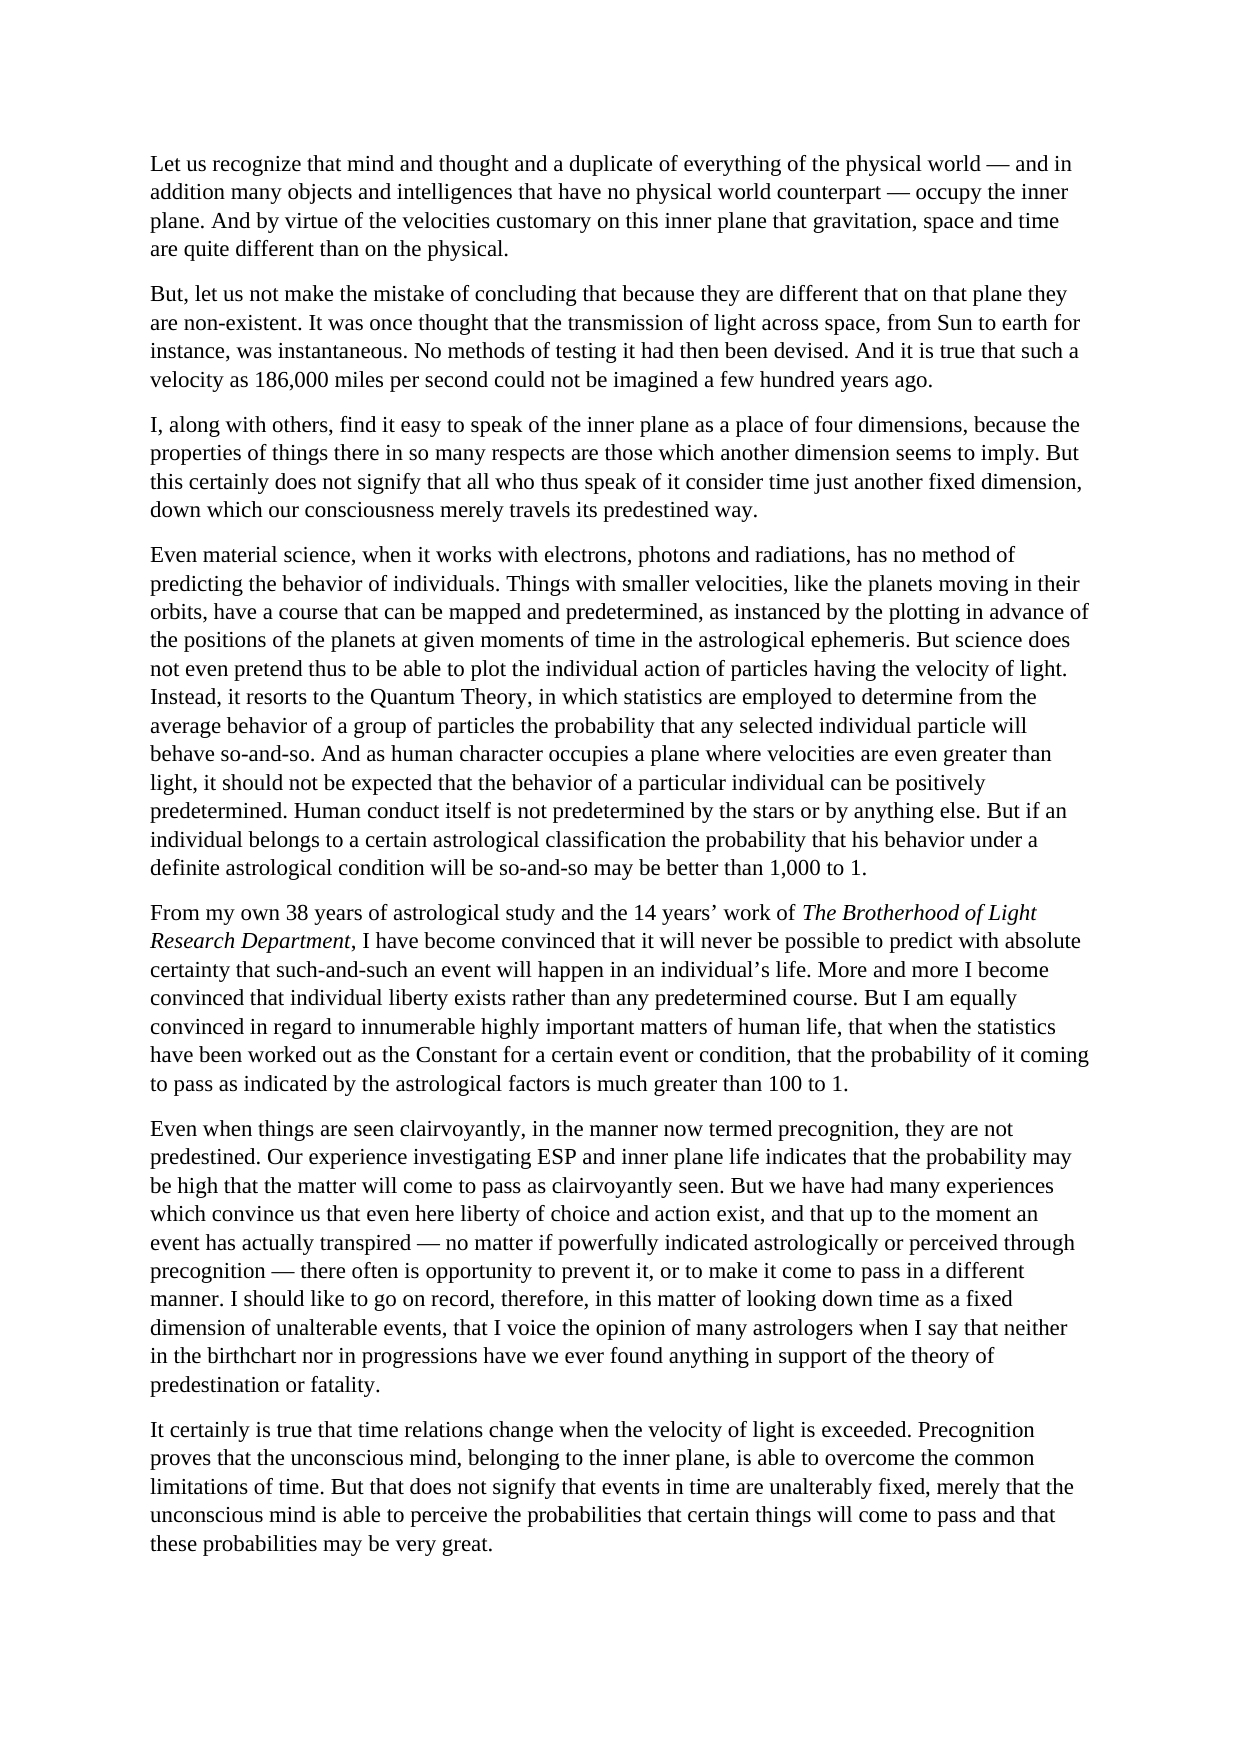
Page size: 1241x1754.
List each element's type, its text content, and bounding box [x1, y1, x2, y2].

text It certainly is true that time relations change when the velocity of light is exceeded. Precognition proves that the unconscious mind, belonging to the inner plane, is able to overcome the common limitations of time. But that does not signify that events in time are unalterably fixed, merely that the unconscious mind is able to perceive the probabilities that certain things will come to pass and that these probabilities may be very great. [150, 1416, 1090, 1556]
text But, let us not make the mistake of concluding that because they are different that on that plane they are non-existent. It was once thought that the transmission of light across space, from Sun to earth for instance, was instantaneous. No methods of testing it had then been devised. And it is true that such a velocity as 186,000 miles per second could not be imagined a few hundred years ago. [150, 280, 1090, 392]
text Even material science, when it works with electrons, photons and radiations, has no method of predicting the behavior of individuals. Things with smaller velocities, like the planets moving in their orbits, have a course that can be mapped and predetermined, as instanced by the plotting in advance of the positions of the planets at given moments of time in the astrological ephemeris. But science does not even pretend thus to be able to plot the individual action of particles having the velocity of light. Instead, it resorts to the Quantum Theory, in which statistics are employed to determine from the average behavior of a group of particles the probability that any selected individual particle will behave so-and-so. And as human character occupies a plane where velocities are even greater than light, it should not be expected that the behavior of a particular individual can be positively predetermined. Human conduct itself is not predetermined by the stars or by anything else. But if an individual belongs to a certain astrological classification the probability that his behavior under a definite astrological condition will be so-and-so may be better than 1,000 to 1. [150, 541, 1090, 880]
text I, along with others, find it easy to speak of the inner plane as a place of four dimensions, because the properties of things there in so many respects are those which another dimension seems to imply. But this certainly does not signify that all who thus speak of it consider time just another fixed dimension, down which our consciousness merely travels its predestined way. [150, 411, 1090, 522]
text From my own 38 years of astrological study and the 14 years’ work of The Brotherhood of Light Research Department, I have become convinced that it will never be possible to predict with absolute certainty that such-and-such an event will happen in an individual’s life. More and more I become convinced that individual liberty exists rather than any predetermined course. But I am equally convinced in regard to innumerable highly important matters of human life, that when the statistics have been worked out as the Constant for a certain event or condition, that the probability of it coming to pass as indicated by the astrological factors is much greater than 100 to 1. [150, 899, 1090, 1096]
text Even when things are seen clairvoyantly, in the manner now termed precognition, they are not predestined. Our experience investigating ESP and inner plane life indicates that the probability may be high that the matter will come to pass as clairvoyantly seen. But we have had many experiences which convince us that even here liberty of choice and action exist, and that up to the moment an event has actually transpired — no matter if powerfully indicated astrologically or perceived through precognition — there often is opportunity to prevent it, or to make it come to pass in a different manner. I should like to go on record, therefore, in this matter of looking down time as a fixed dimension of unalterable events, that I voice the opinion of many astrologers when I say that neither in the birthchart nor in progressions have we ever found anything in support of the theory of predestination or fatality. [150, 1115, 1090, 1397]
text Let us recognize that mind and thought and a duplicate of everything of the physical world — and in addition many objects and intelligences that have no physical world counterpart — occupy the inner plane. And by virtue of the velocities customary on this inner plane that gravitation, space and time are quite different than on the physical. [150, 150, 1090, 262]
